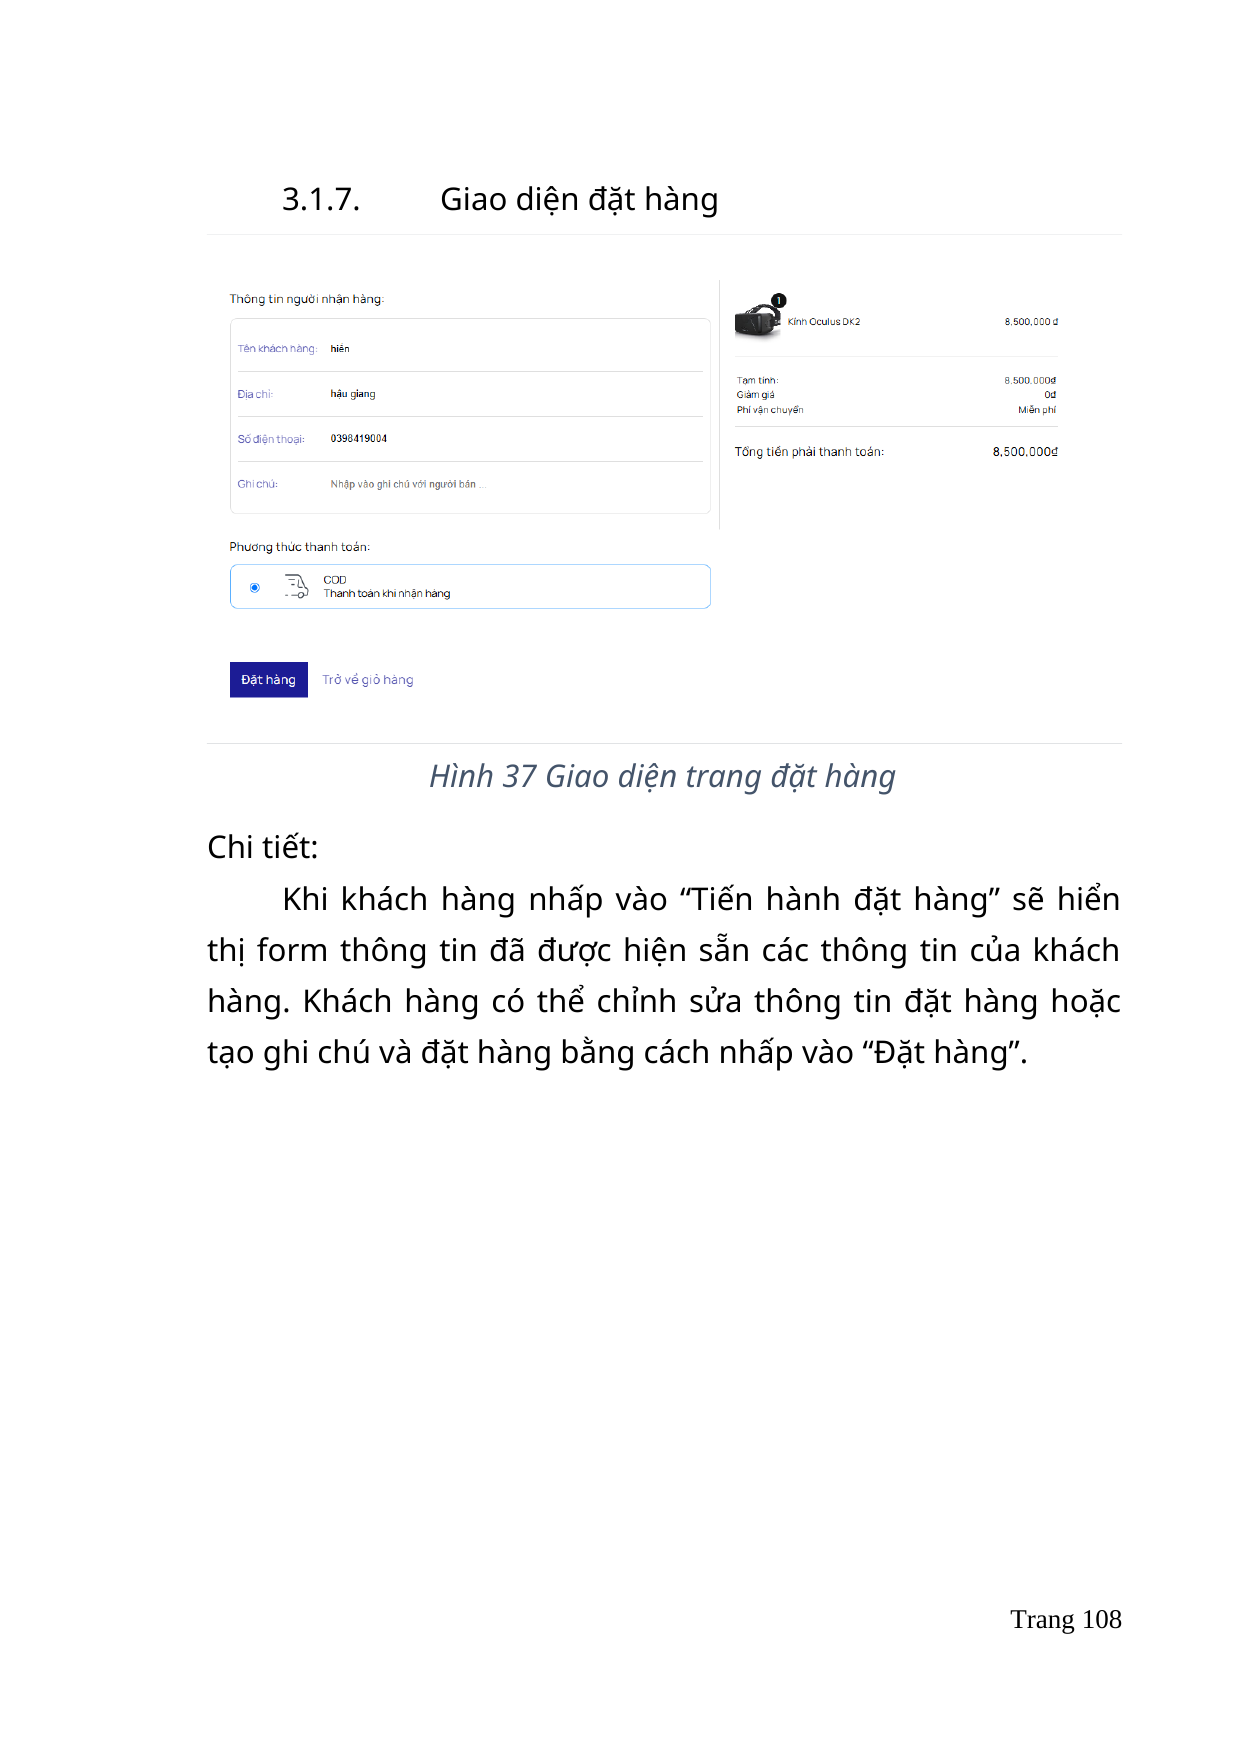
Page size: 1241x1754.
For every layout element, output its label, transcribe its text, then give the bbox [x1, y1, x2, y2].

subtitle Giao diện đặt hàng [282, 177, 1122, 220]
text Khi khách hàng nhấp vào “Tiến hành đặt hàng” sẽ hiển thị form thông tin đã được hiện sẵn các thông tin của khách hàng. Khách hàng có thể chỉnh sửa thông tin đặt hàng hoặc tạo ghi chú và đặt hàng bằng cách nhấp vào “Đặt hàng”. [207, 876, 1122, 1072]
text Hình 37 Giao diện trang đặt hàng [207, 753, 1122, 796]
picture [206, 228, 1123, 748]
text Chi tiết: [207, 825, 1122, 868]
